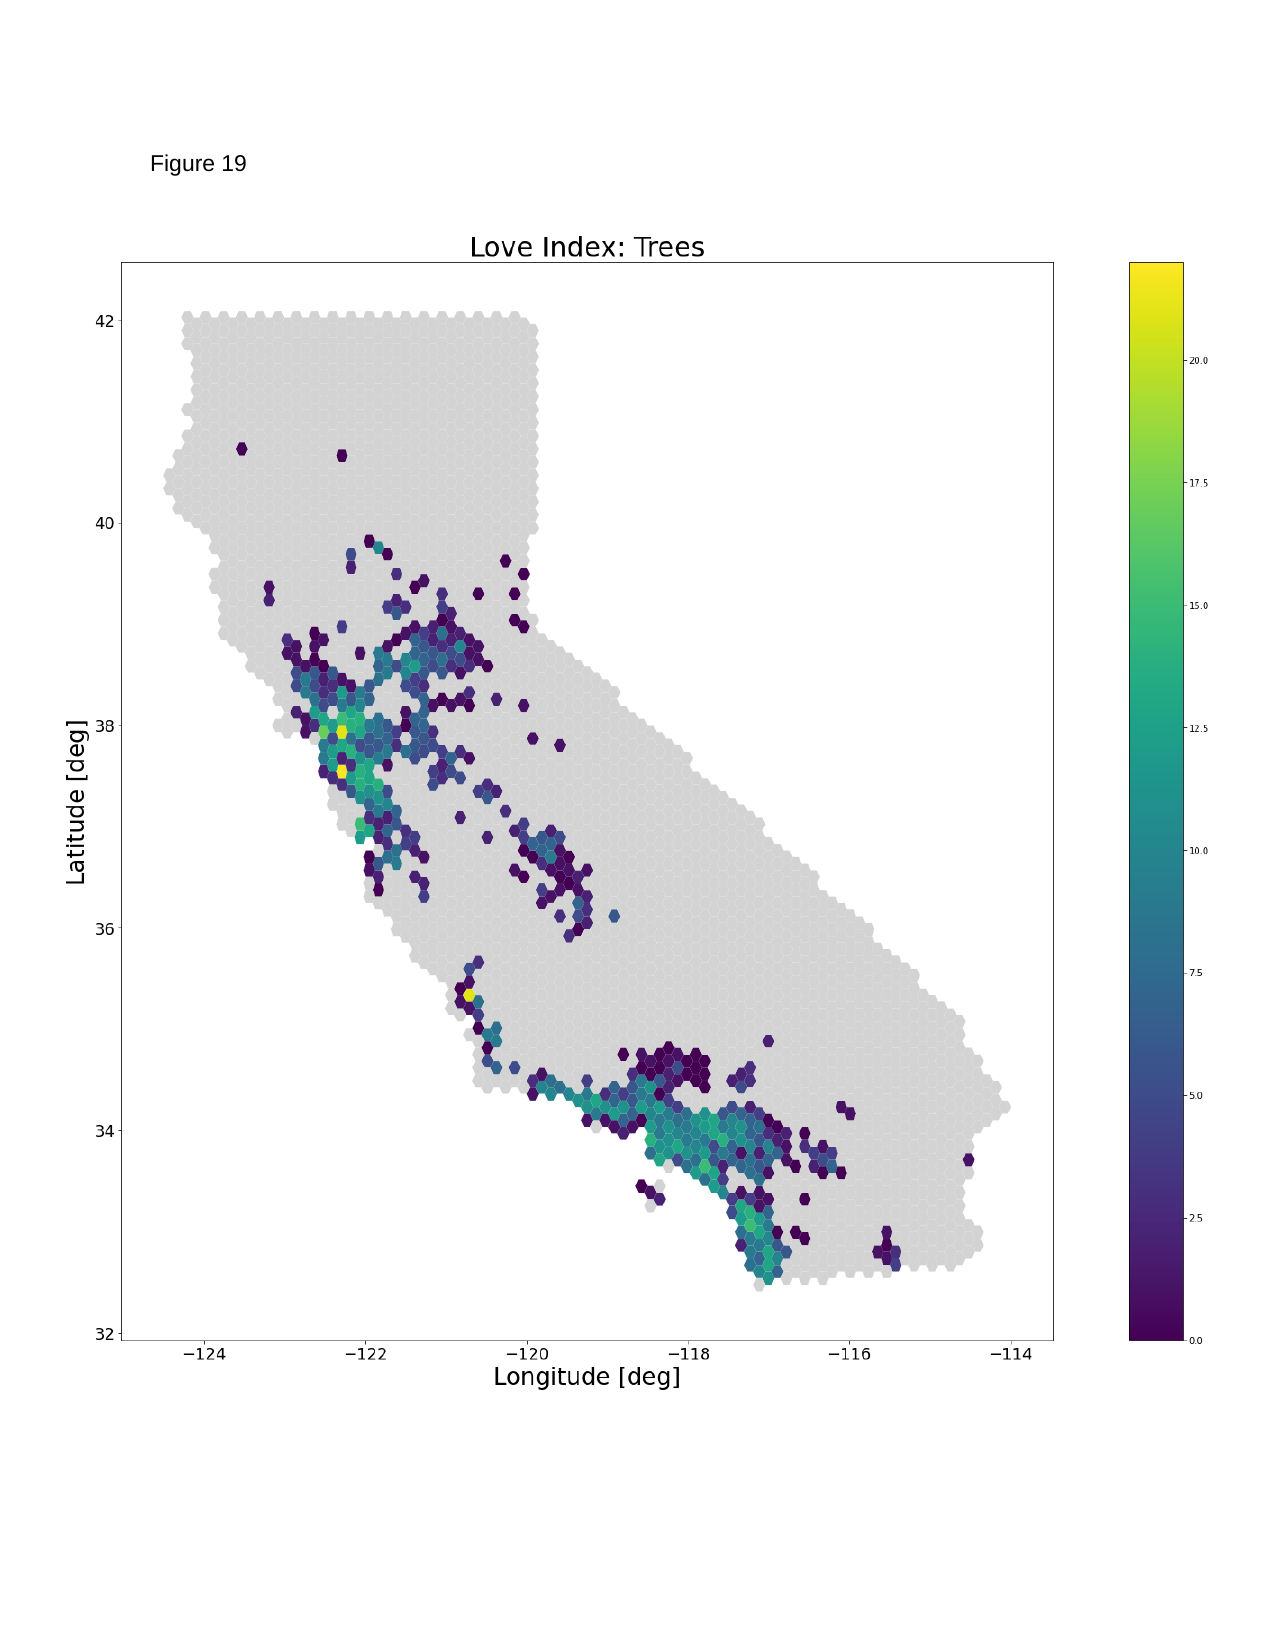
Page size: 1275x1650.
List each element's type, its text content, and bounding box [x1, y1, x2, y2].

text Figure 19 [150, 150, 1125, 176]
picture [60, 229, 1214, 1396]
